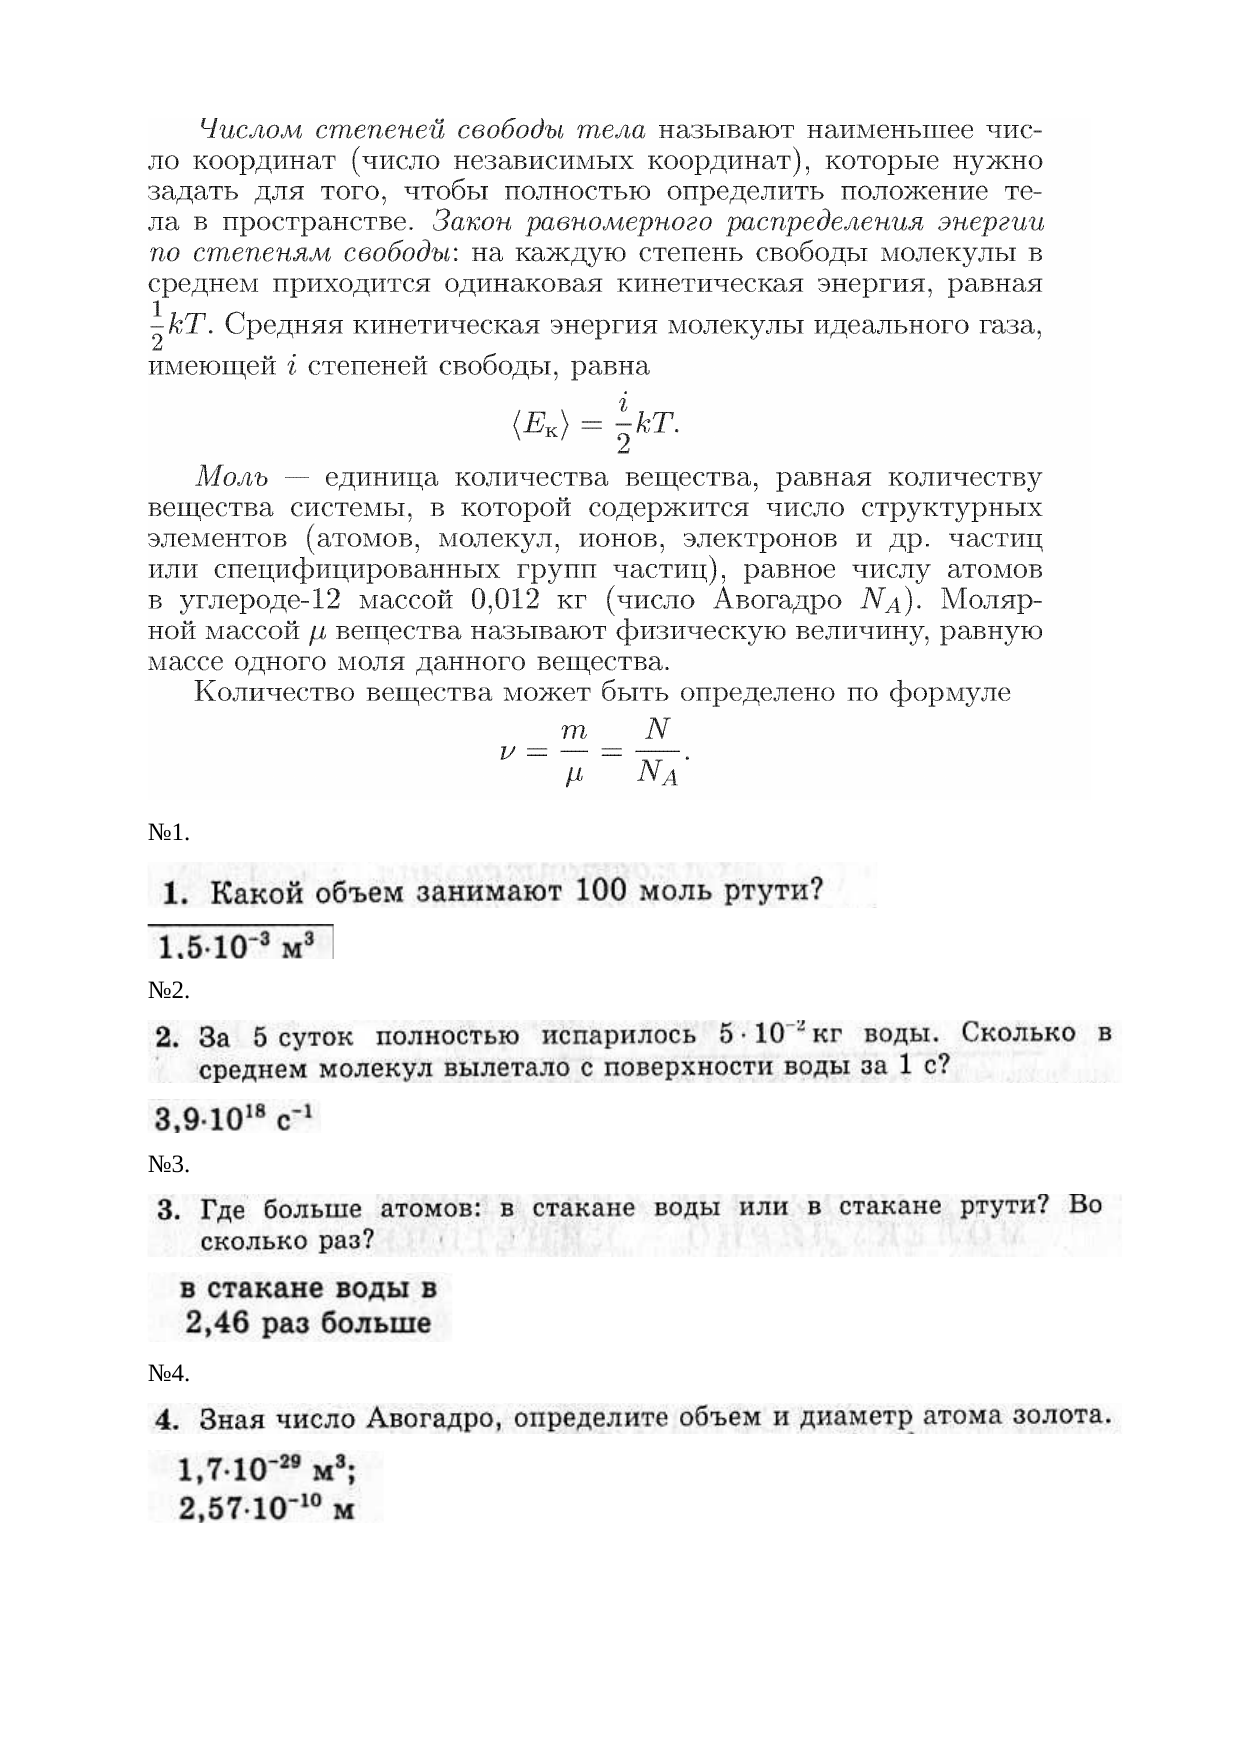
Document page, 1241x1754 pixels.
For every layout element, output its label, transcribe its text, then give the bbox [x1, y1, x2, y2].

text №3. [148, 1149, 1152, 1178]
text №1. [148, 817, 1152, 845]
picture [147, 118, 1092, 800]
text №2. [148, 975, 1152, 1004]
text №4. [148, 1358, 1152, 1387]
